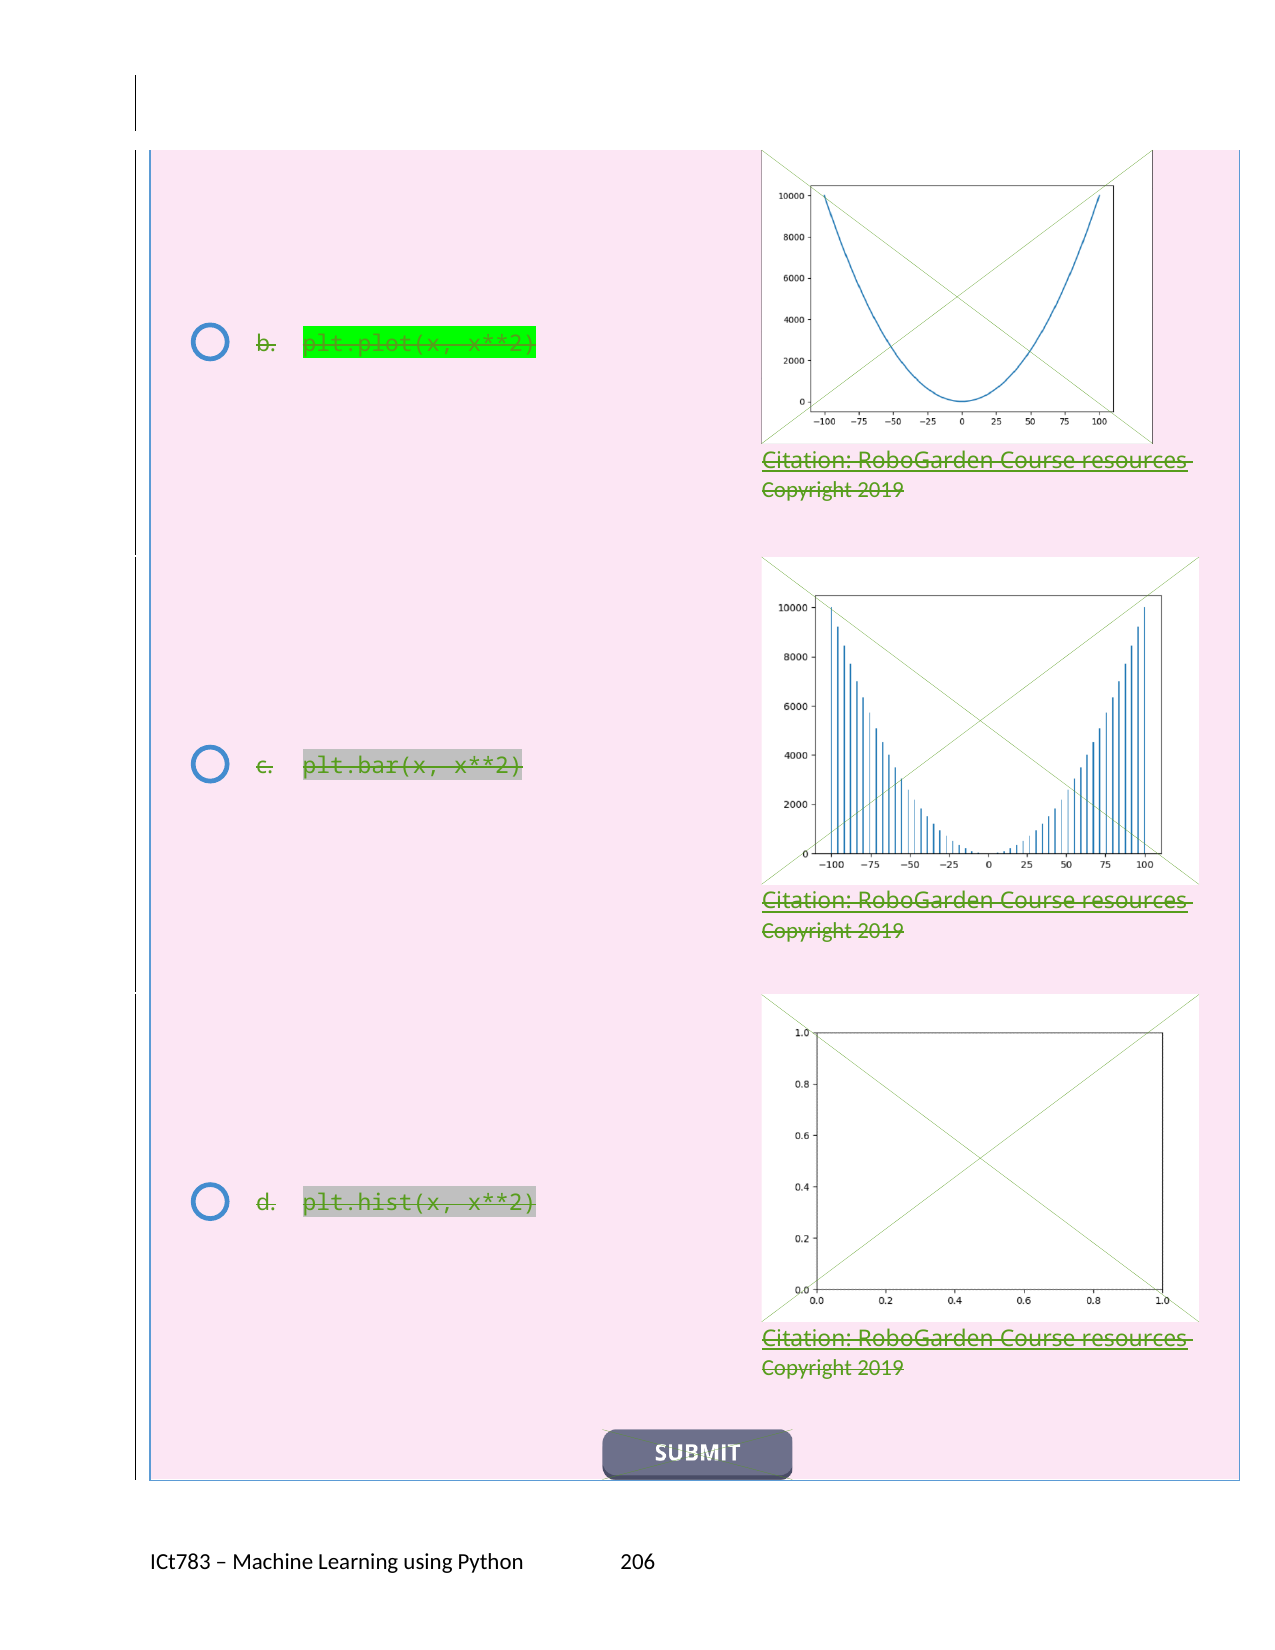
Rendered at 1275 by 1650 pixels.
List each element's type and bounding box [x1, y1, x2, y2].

picture [763, 722, 1198, 885]
picture [763, 1159, 1197, 1322]
picture [763, 994, 1198, 1157]
picture [959, 151, 1153, 442]
picture [602, 1430, 694, 1479]
picture [982, 996, 1199, 1321]
picture [764, 557, 1197, 719]
picture [982, 558, 1199, 883]
picture [700, 1430, 793, 1479]
picture [605, 1429, 790, 1454]
picture [761, 151, 955, 443]
picture [764, 150, 1151, 296]
picture [605, 1455, 790, 1480]
picture [761, 995, 978, 1321]
picture [761, 558, 979, 883]
picture [763, 298, 1151, 444]
